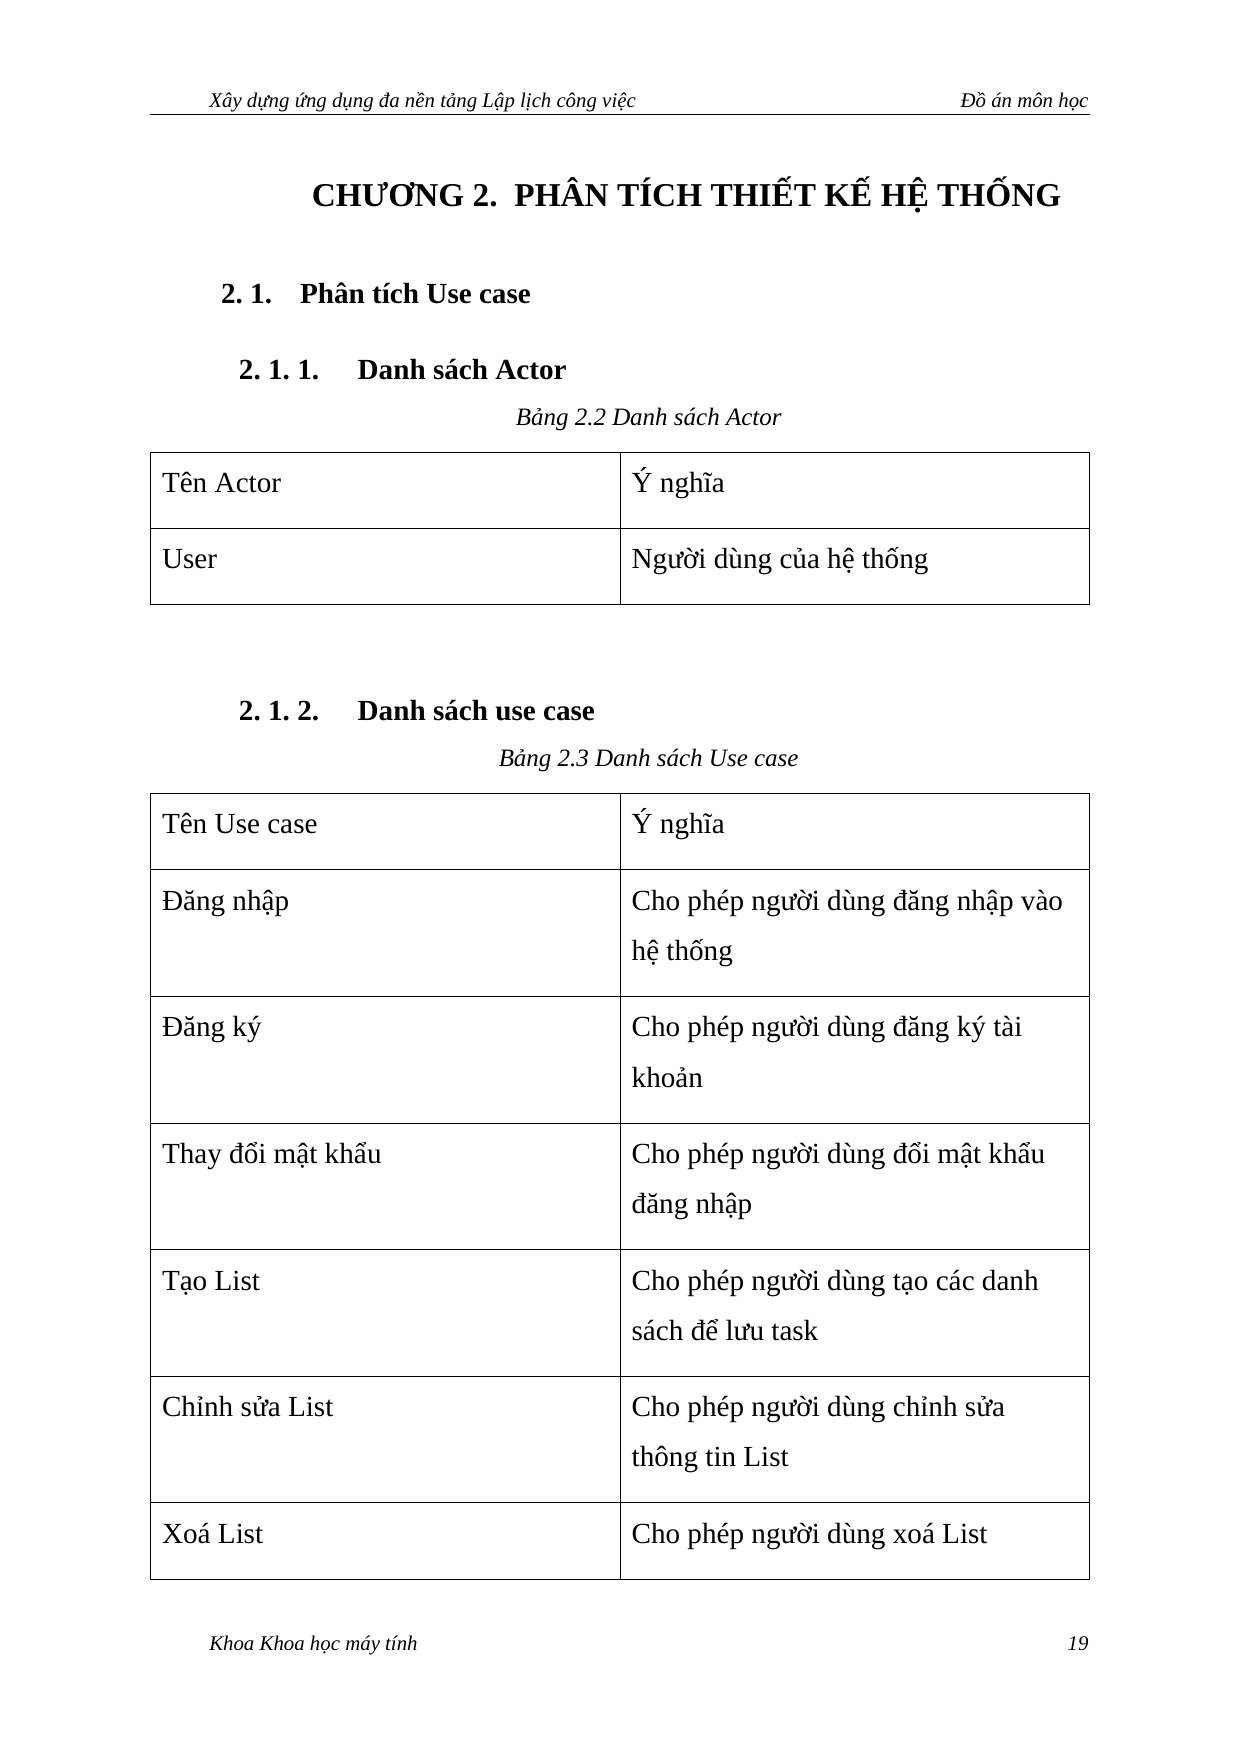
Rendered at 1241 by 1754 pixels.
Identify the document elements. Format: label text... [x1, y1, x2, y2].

subtitle Phân tích thiết kế hệ thống [224, 175, 1090, 213]
table_cell Xoá List [151, 1503, 620, 1578]
table_header Ý nghĩa [621, 453, 1089, 528]
table_header Tên Actor [151, 453, 620, 528]
table_cell Người dùng của hệ thống [621, 529, 1089, 604]
table_cell Thay đổi mật khẩu [151, 1124, 620, 1249]
table_cell Đăng ký [151, 997, 620, 1122]
table_header Ý nghĩa [621, 794, 1089, 869]
table_cell Tạo List [151, 1250, 620, 1376]
subtitle Danh sách Actor [239, 352, 1090, 386]
table_cell Cho phép người dùng đổi mật khẩu đăng nhập [621, 1124, 1089, 1249]
subtitle Phân tích Use case [221, 277, 1090, 310]
table_cell Đăng nhập [151, 870, 620, 996]
table_cell Chỉnh sửa List [151, 1377, 620, 1502]
table_cell User [151, 529, 620, 604]
table_header Tên Use case [151, 794, 620, 869]
table_cell Cho phép người dùng xoá List [621, 1503, 1089, 1578]
table_cell Cho phép người dùng đăng ký tài khoản [621, 997, 1089, 1122]
table_cell Cho phép người dùng tạo các danh sách để lưu task [621, 1250, 1089, 1376]
table_cell Cho phép người dùng chỉnh sửa thông tin List [621, 1377, 1089, 1502]
subtitle Danh sách use case [239, 693, 1090, 727]
table_cell Cho phép người dùng đăng nhập vào hệ thống [621, 870, 1089, 996]
